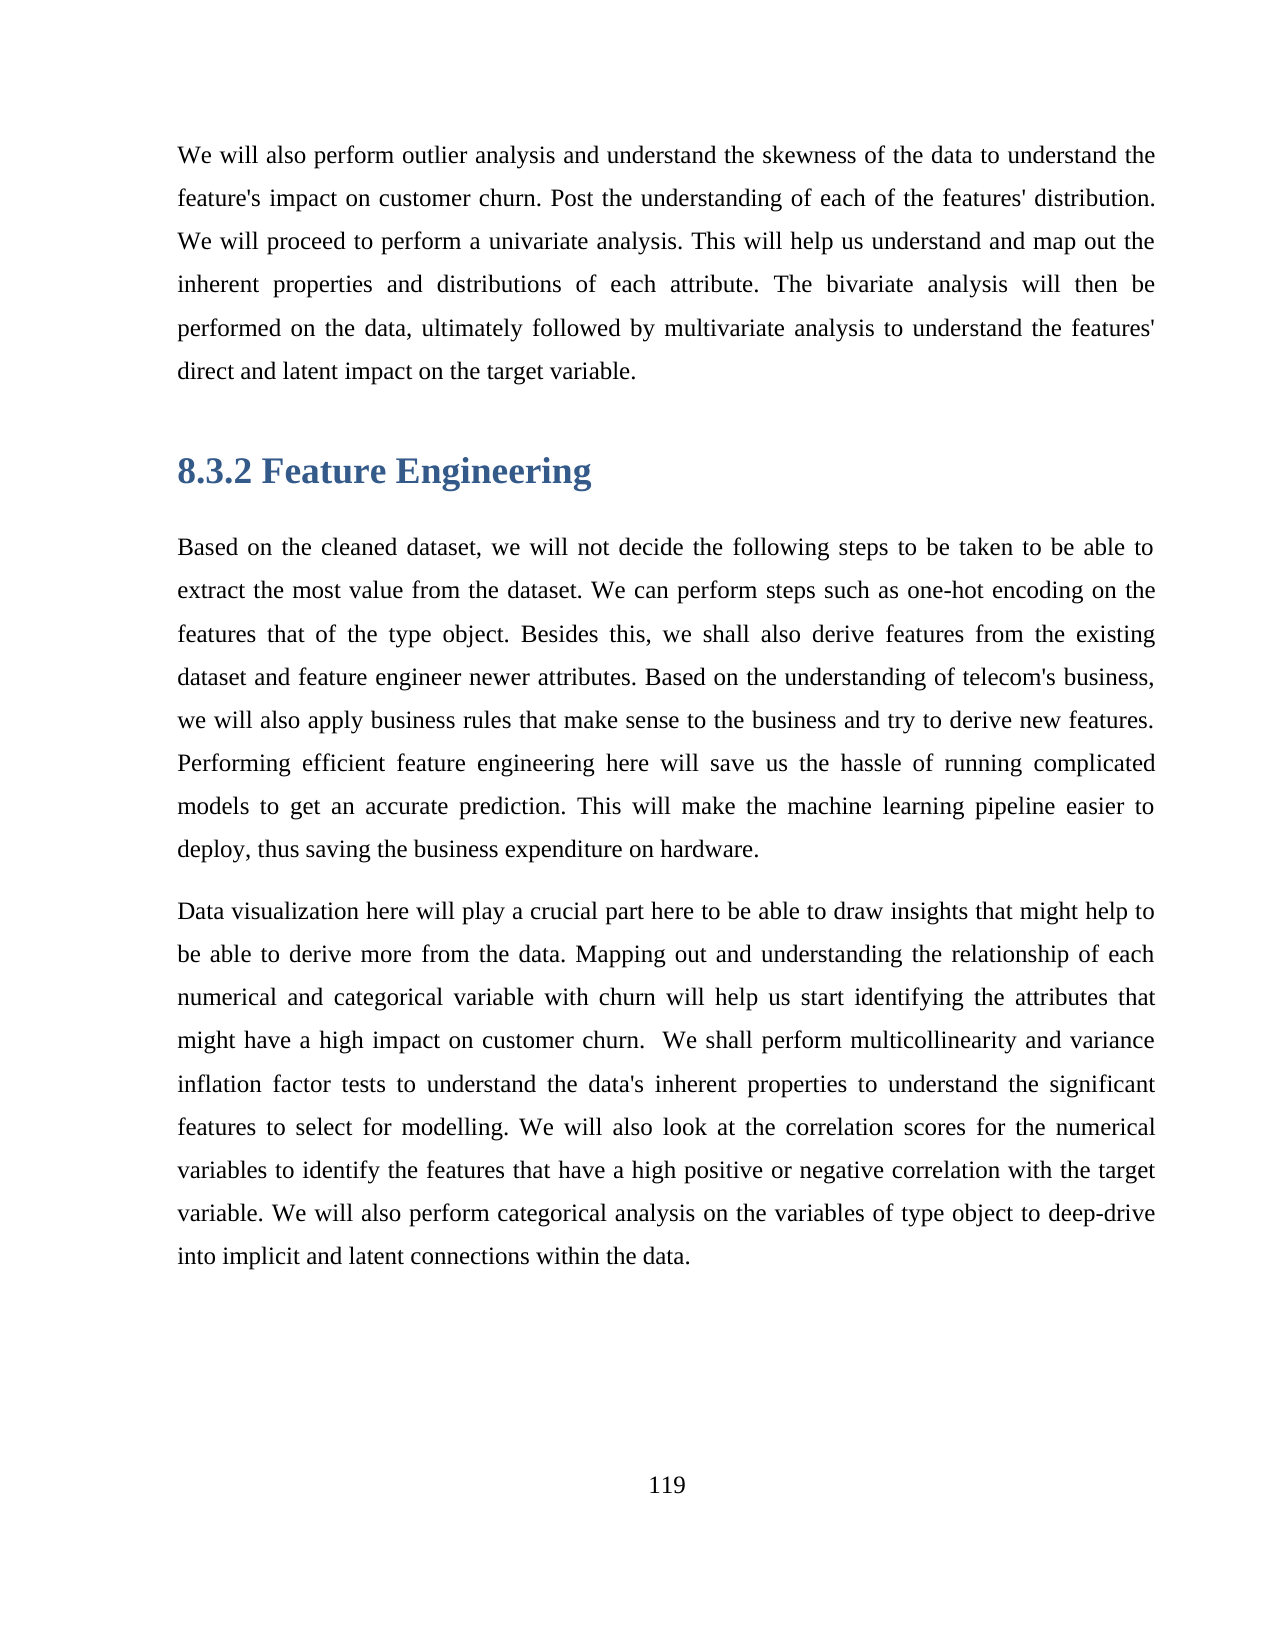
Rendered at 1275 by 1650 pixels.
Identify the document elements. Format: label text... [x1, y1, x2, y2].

subtitle 8.3.2 Feature Engineering [177, 449, 1156, 492]
text Based on the cleaned dataset, we will not decide the following steps to be taken to be able to extract the most value from the dataset. We can perform steps such as one-hot encoding on the features that of the type object. Besides this, we shall also derive features from the existing dataset and feature engineer newer attributes. Based on the understanding of telecom's business, we will also apply business rules that make sense to the business and try to derive new features. Performing efficient feature engineering here will save us the hassle of running complicated models to get an accurate prediction. This will make the machine learning pipeline easier to deploy, thus saving the business expenditure on hardware. [177, 532, 1156, 863]
text We will also perform outlier analysis and understand the skewness of the data to understand the feature's impact on customer churn. Post the understanding of each of the features' distribution. We will proceed to perform a univariate analysis. This will help us understand and map out the inherent properties and distributions of each attribute. The bivariate analysis will then be performed on the data, ultimately followed by multivariate analysis to understand the features' direct and latent impact on the target variable. [177, 140, 1156, 384]
text Data visualization here will play a crucial part here to be able to draw insights that might help to be able to derive more from the data. Mapping out and understanding the relationship of each numerical and categorical variable with churn will help us start identifying the attributes that might have a high impact on customer churn. We shall perform multicollinearity and variance inflation factor tests to understand the data's inherent properties to understand the significant features to select for modelling. We will also look at the correlation scores for the numerical variables to identify the features that have a high positive or negative correlation with the target variable. We will also perform categorical analysis on the variables of type object to deep-drive into implicit and latent connections within the data. [177, 896, 1156, 1270]
